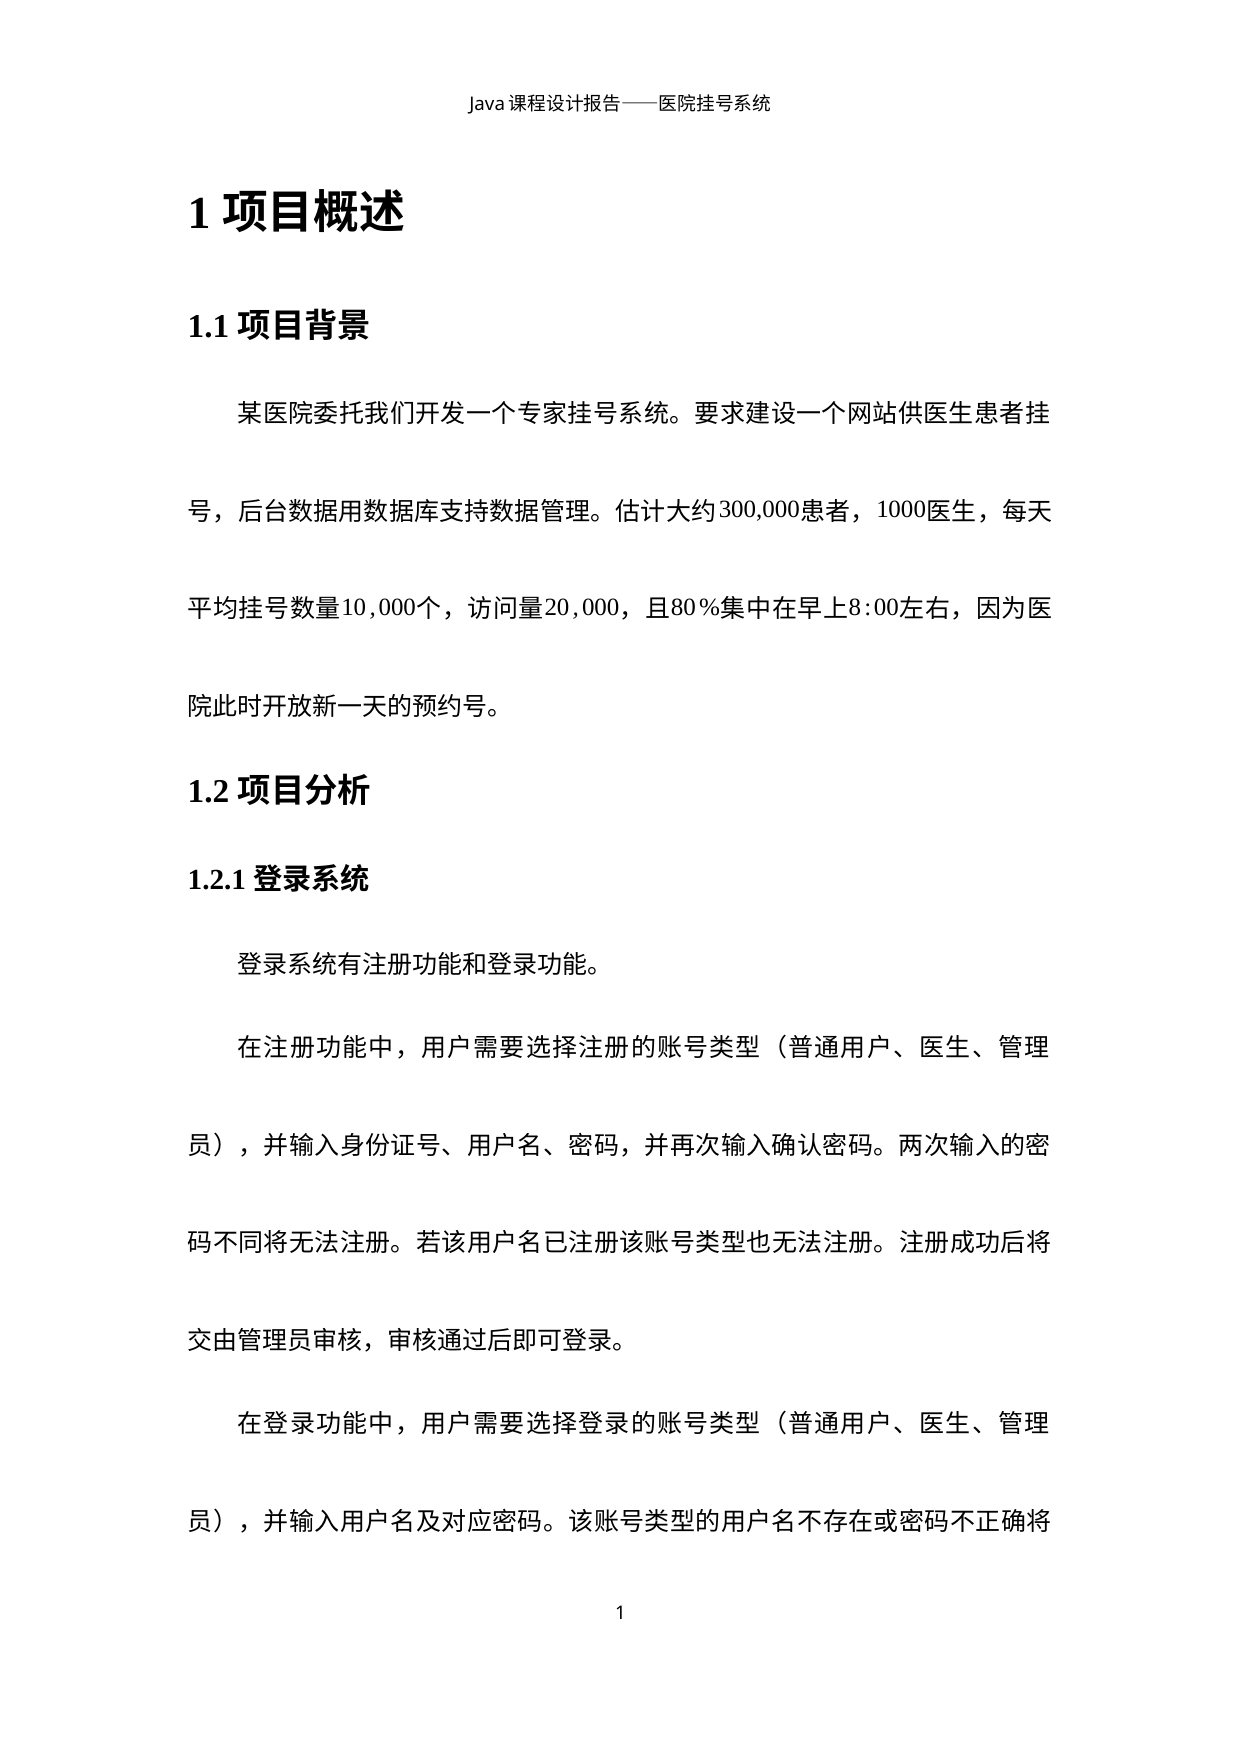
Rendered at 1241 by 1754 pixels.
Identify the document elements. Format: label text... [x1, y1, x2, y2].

text 1.2.1 登录系统 [187, 844, 1053, 909]
text 登录系统有注册功能和登录功能。 [187, 930, 1053, 995]
text 1.2 项目分析 [187, 755, 1053, 820]
text 某医院委托我们开发一个专家挂号系统。要求建设一个网站供医生患者挂号，后台数据用数据库支持数据管理。估计大约患者，医生，每天平均挂号数量个，访问量，且集中在早上左右，因为医院此时开放新一天的预约号。 [187, 379, 1053, 737]
text 1.1 项目背景 [187, 290, 1053, 355]
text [187, 1389, 1053, 1552]
text 1 项目概述 [187, 160, 1053, 257]
text 在注册功能中，用户需要选择注册的账号类型（普通用户、医生、管理员），并输入身份证号、用户名、密码，并再次输入确认密码。两次输入的密码不同将无法注册。若该用户名已注册该账号类型也无法注册。注册成功后将交由管理员审核，审核通过后即可登录。 [187, 1013, 1053, 1371]
